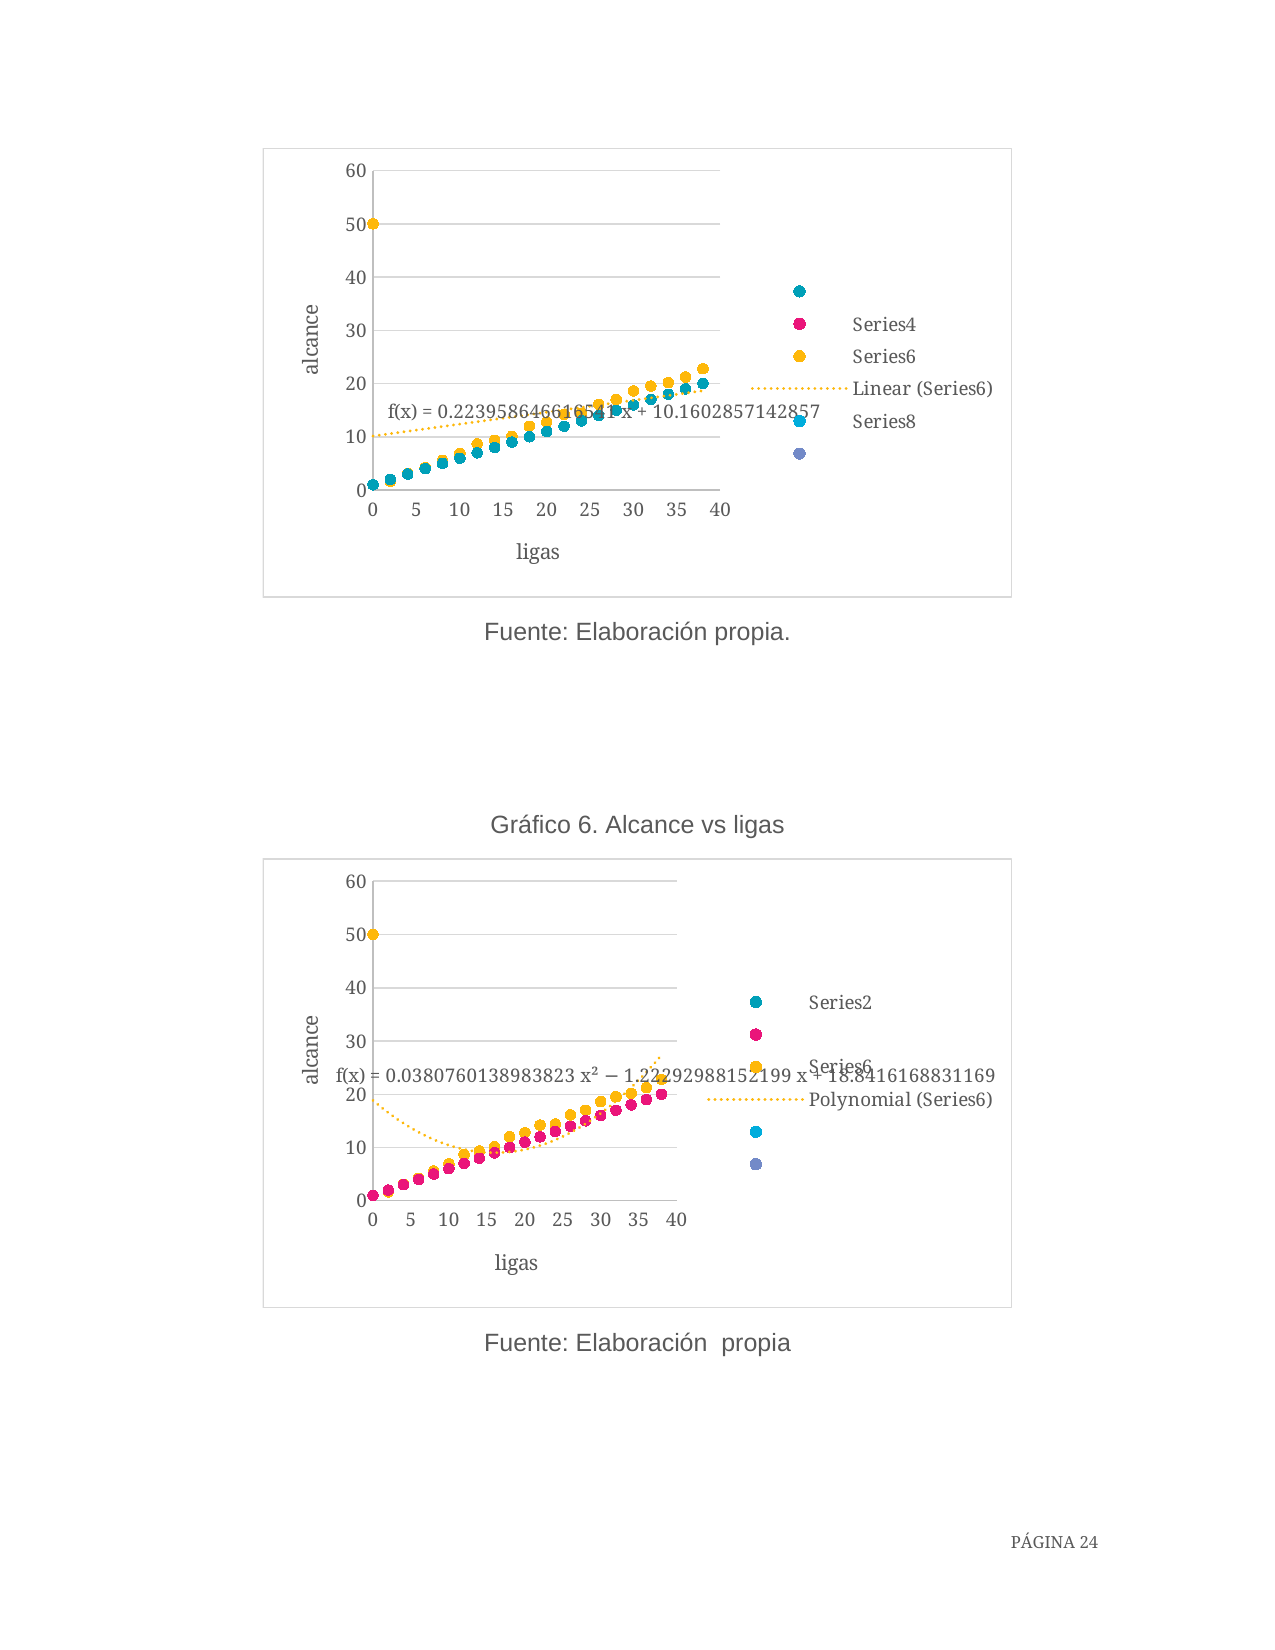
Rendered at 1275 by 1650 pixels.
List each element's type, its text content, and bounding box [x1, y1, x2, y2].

text Fuente: Elaboración propia. [177, 617, 1098, 646]
text Gráfico 6. Alcance vs ligas [177, 810, 1098, 839]
text Fuente: Elaboración propia [177, 1328, 1098, 1356]
